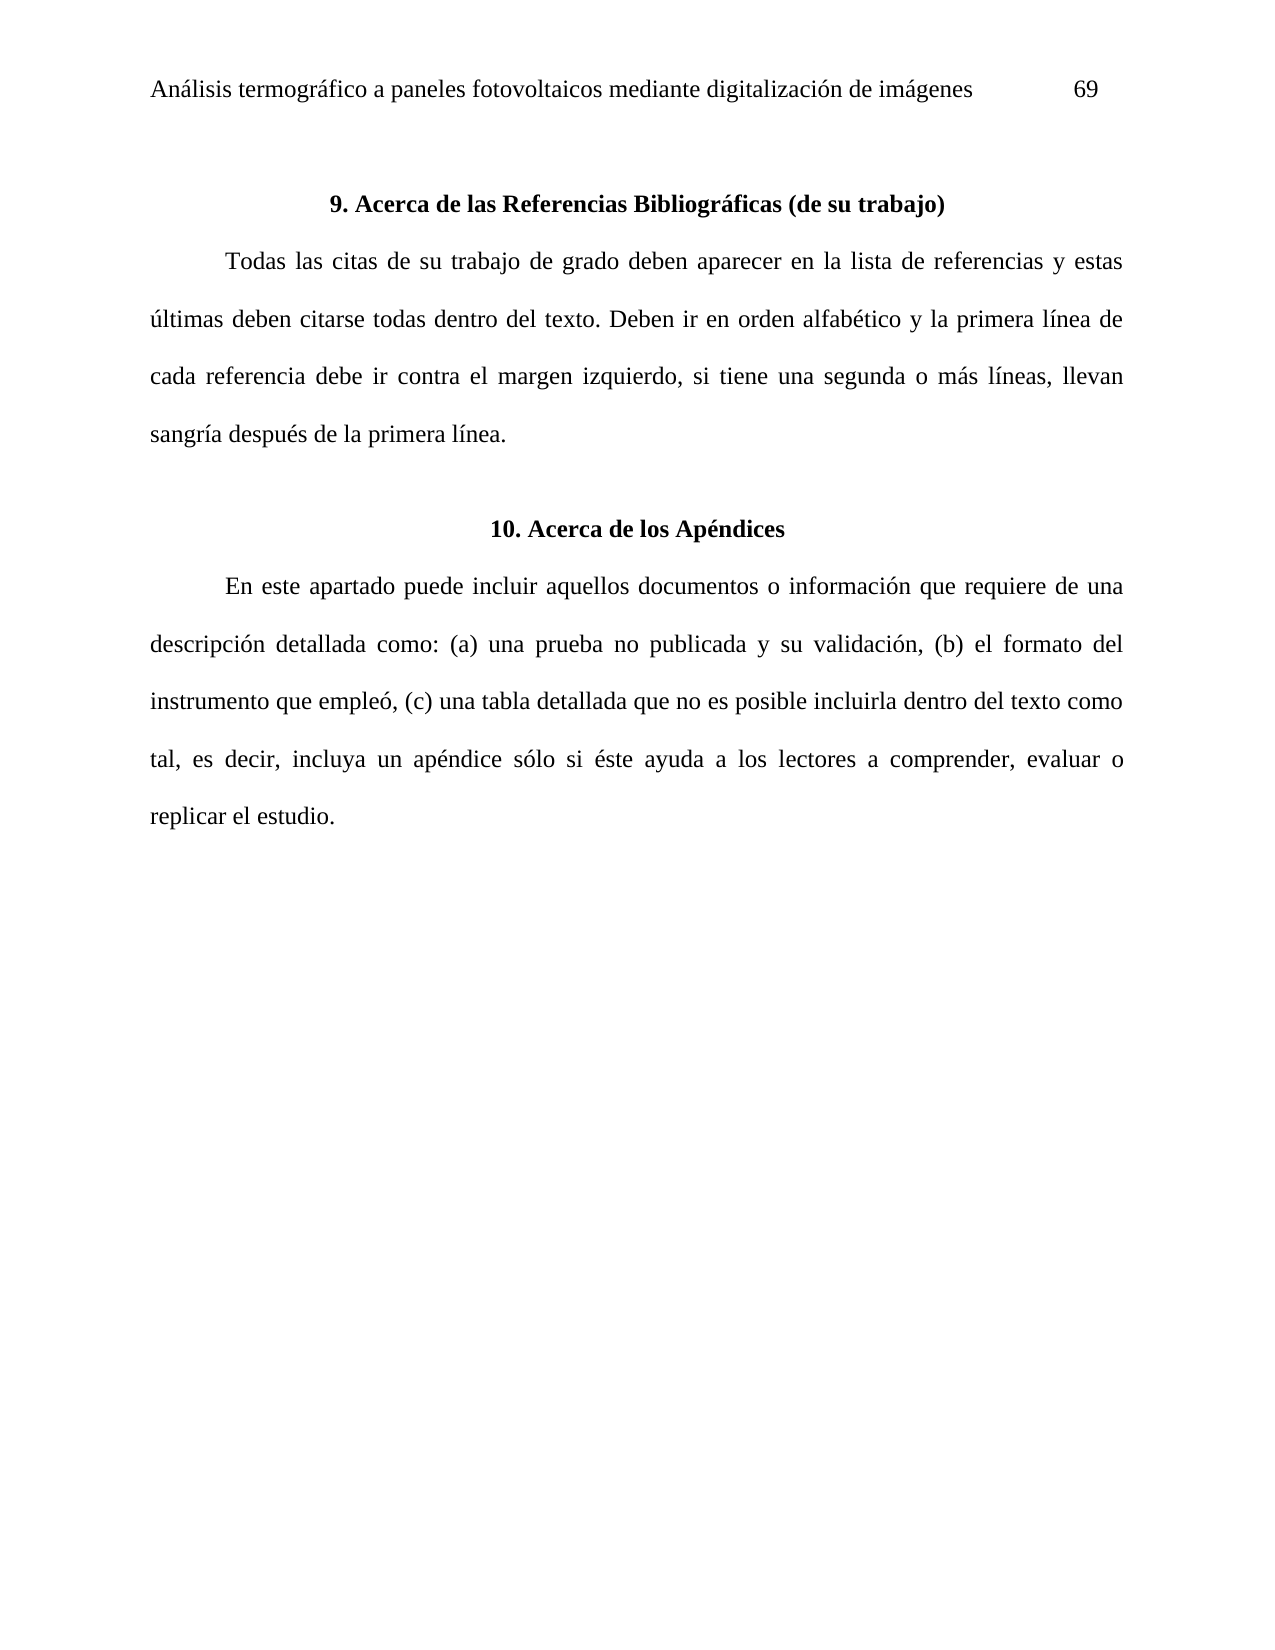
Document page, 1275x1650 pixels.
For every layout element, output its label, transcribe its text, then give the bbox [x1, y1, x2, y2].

text Todas las citas de su trabajo de grado deben aparecer en la lista de referencias y estas últimas deben citarse todas dentro del texto. Deben ir en orden alfabético y la primera línea de cada referencia debe ir contra el margen izquierdo, si tiene una segunda o más líneas, llevan sangría después de la primera línea. [150, 246, 1125, 447]
subtitle 9. Acerca de las Referencias Bibliográficas (de su trabajo) [150, 189, 1125, 217]
subtitle 10. Acerca de los Apéndices [150, 514, 1125, 542]
text En este apartado puede incluir aquellos documentos o información que requiere de una descripción detallada como: (a) una prueba no publicada y su validación, (b) el formato del instrumento que empleó, (c) una tabla detallada que no es posible incluirla dentro del texto como tal, es decir, incluya un apéndice sólo si éste ayuda a los lectores a comprender, evaluar o replicar el estudio. [150, 571, 1125, 830]
